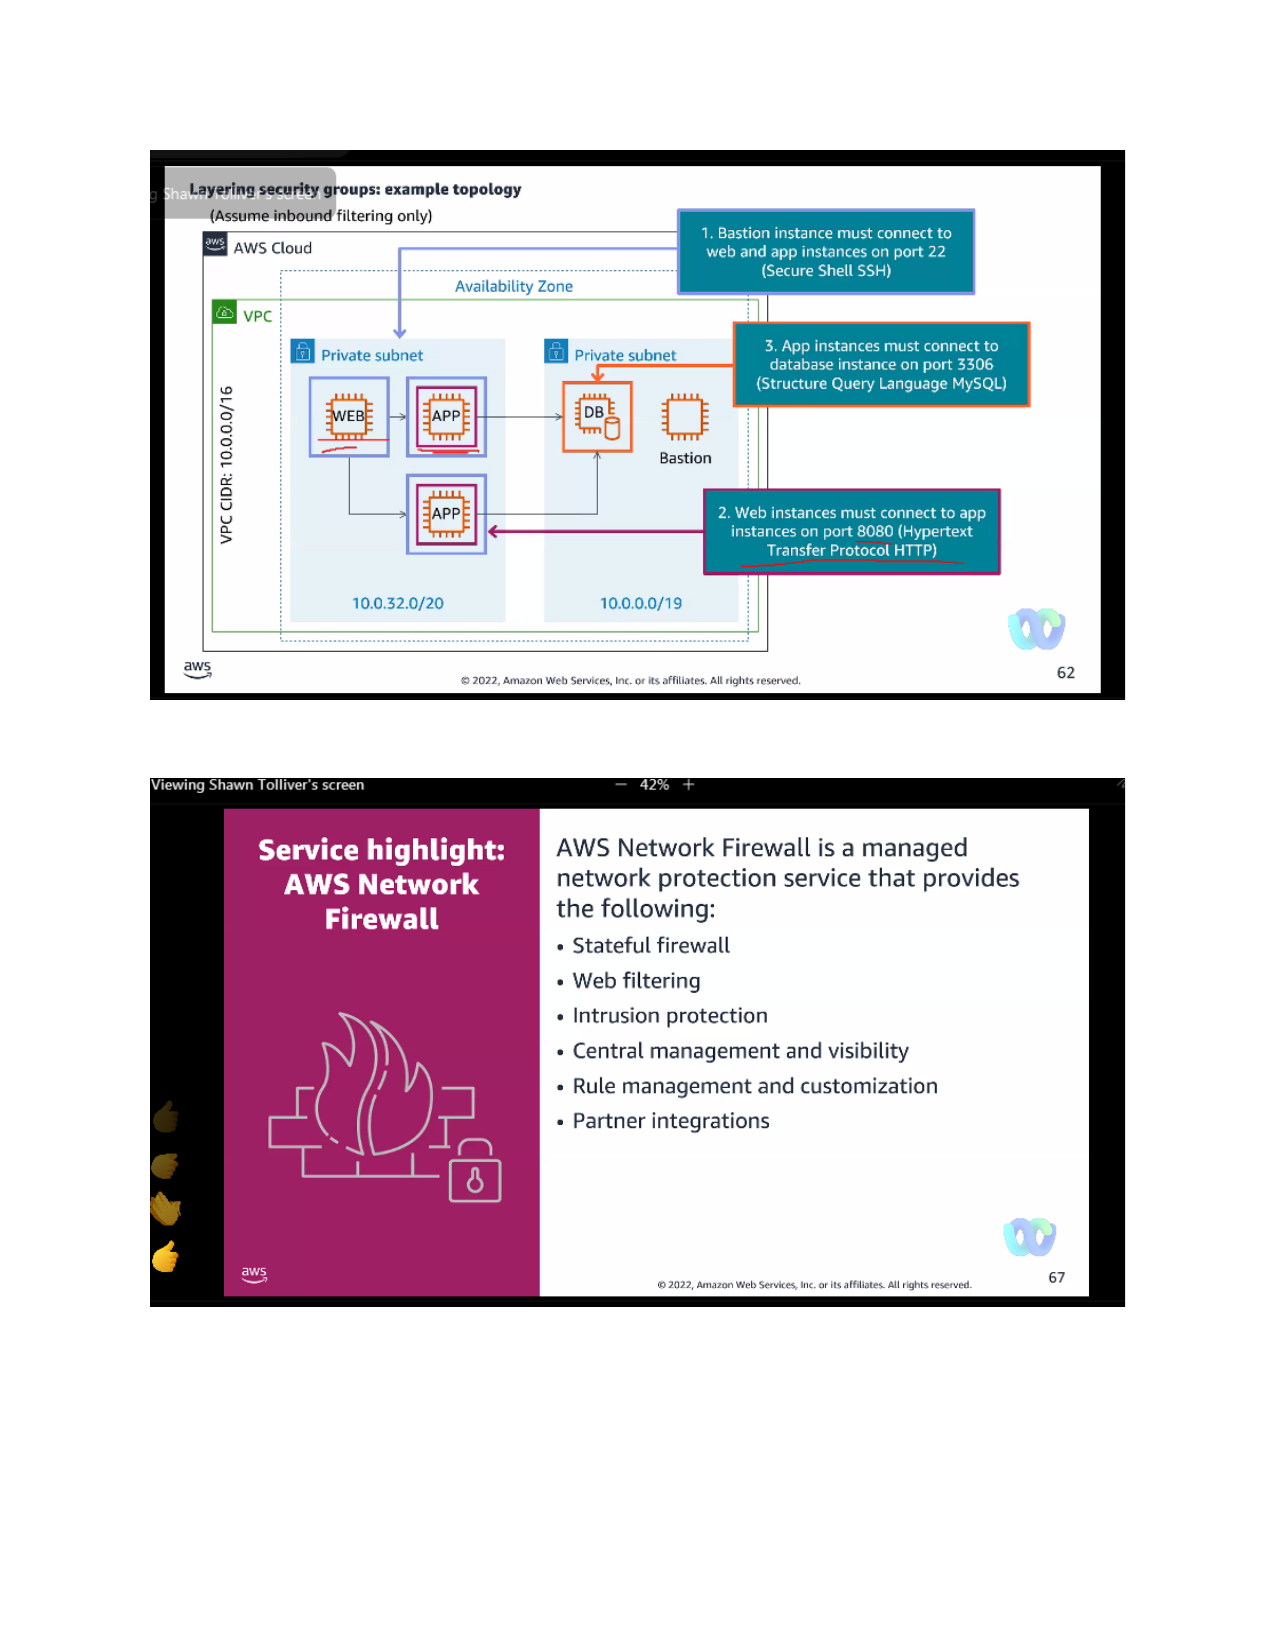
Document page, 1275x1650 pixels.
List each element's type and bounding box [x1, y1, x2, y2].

picture [150, 150, 1125, 700]
picture [150, 778, 1125, 1307]
